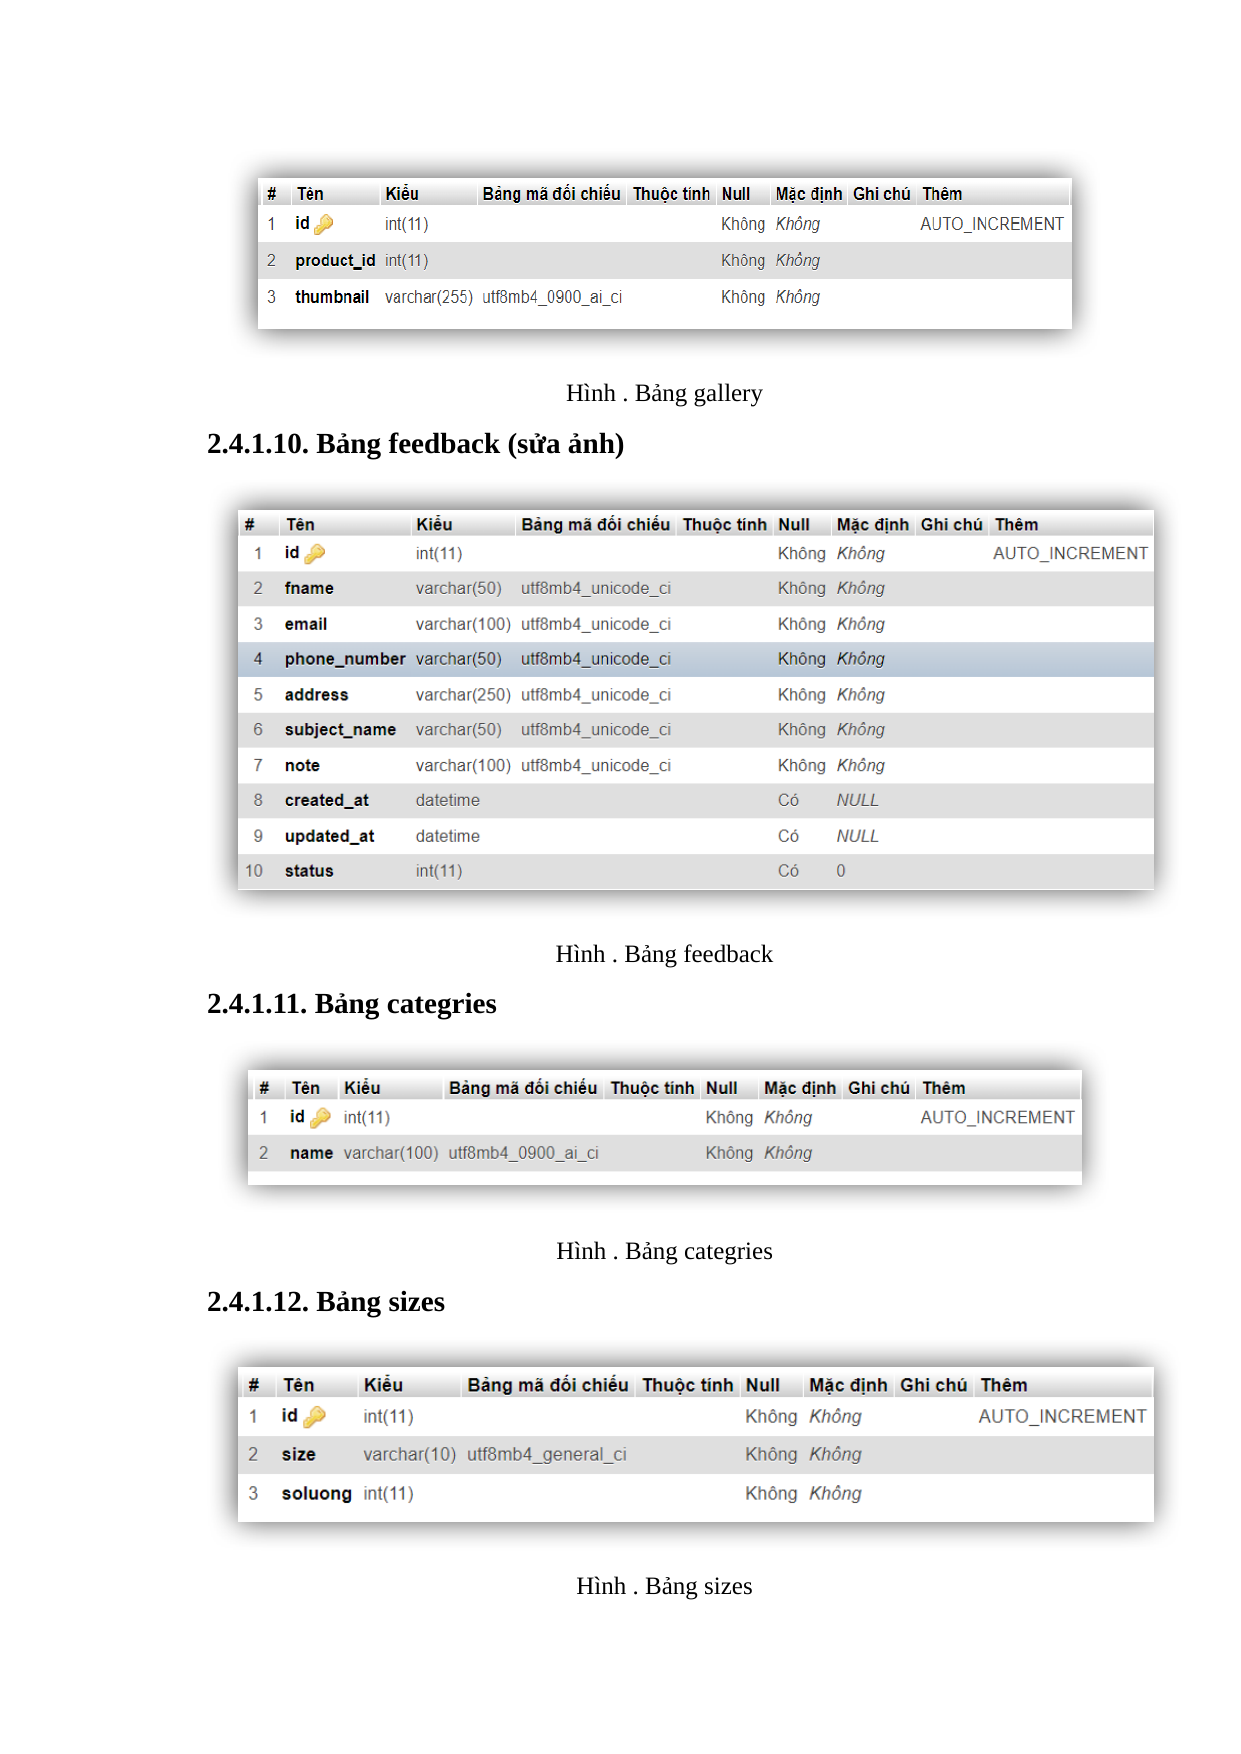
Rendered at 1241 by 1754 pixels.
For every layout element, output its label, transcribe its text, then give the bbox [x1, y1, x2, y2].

text Hình . Bảng feedback [207, 939, 1122, 967]
text 2.4.1.10. Bảng feedback (sửa ảnh) [207, 426, 1122, 460]
text 2.4.1.11. Bảng categries [207, 986, 1122, 1020]
picture [248, 1070, 1082, 1185]
text Hình . Bảng categries [207, 1236, 1122, 1265]
picture [258, 178, 1072, 329]
picture [238, 1367, 1154, 1522]
text 2.4.1.12. Bảng sizes [207, 1284, 1122, 1317]
text Hình . Bảng gallery [207, 378, 1122, 407]
text Hình . Bảng sizes [207, 1571, 1122, 1600]
picture [238, 510, 1154, 890]
